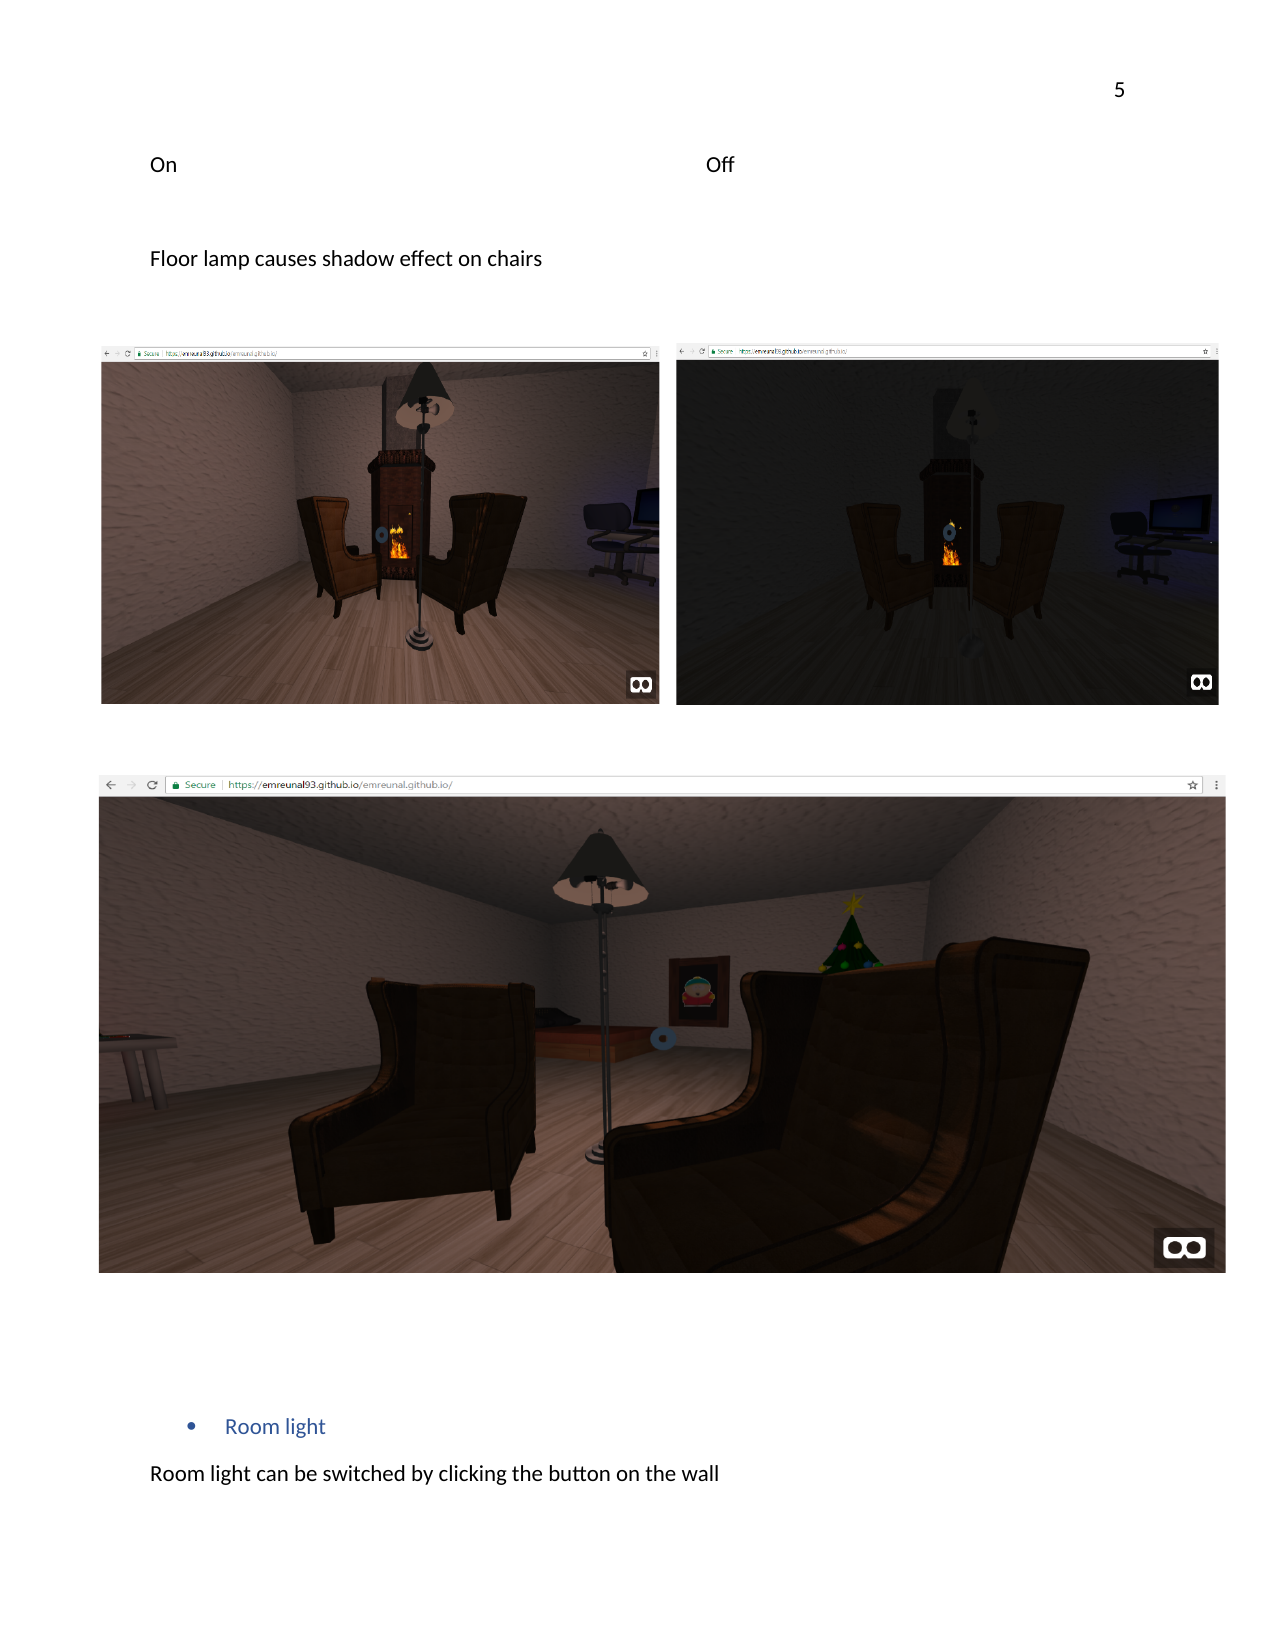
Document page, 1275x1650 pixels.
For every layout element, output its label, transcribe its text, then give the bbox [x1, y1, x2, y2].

text Floor lamp causes shadow effect on chairs [150, 244, 1125, 272]
picture [100, 346, 660, 703]
picture [675, 343, 1219, 703]
text Room light can be switched by clicking the button on the wall [150, 1459, 1125, 1487]
list Room light [187, 1412, 1125, 1440]
picture [97, 775, 1225, 1272]
text On Off [150, 150, 1125, 178]
